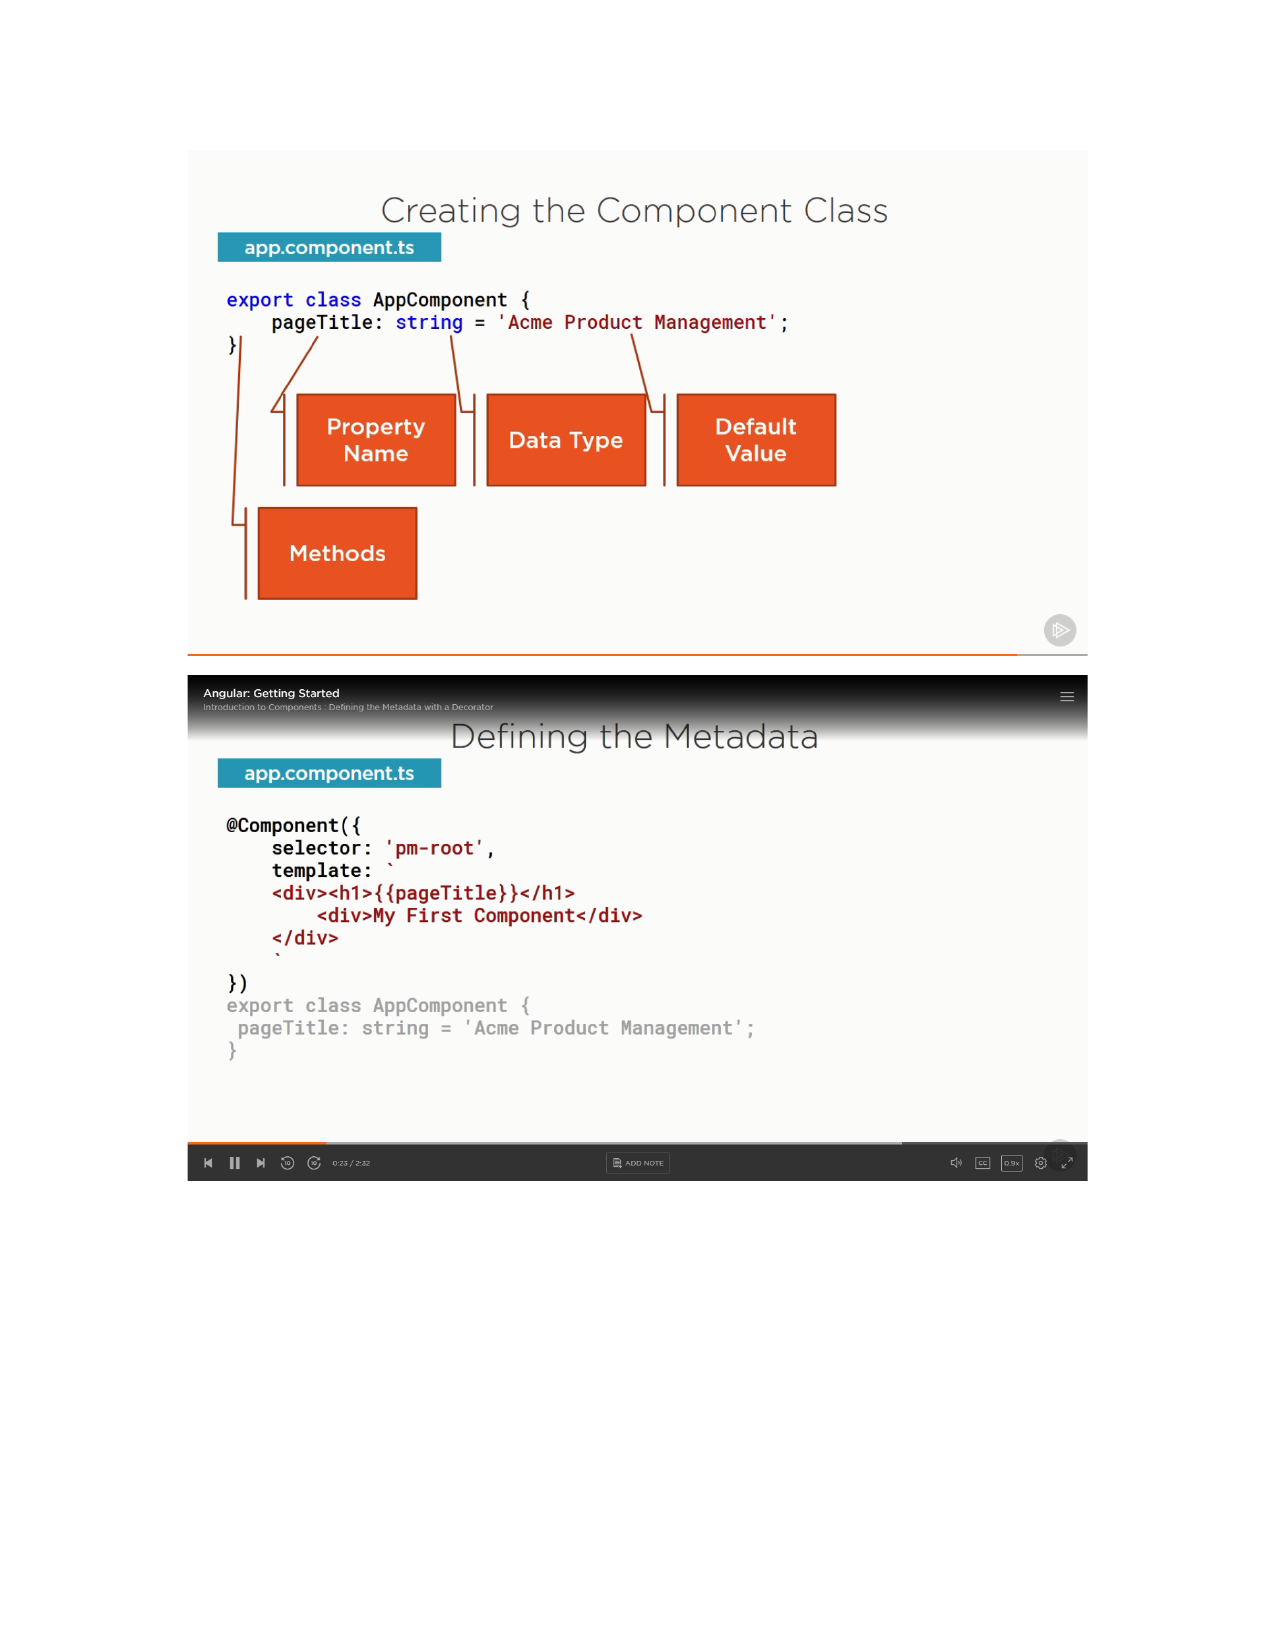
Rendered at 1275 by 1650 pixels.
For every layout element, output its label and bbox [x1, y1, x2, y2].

picture [187, 150, 1088, 656]
picture [187, 675, 1088, 1181]
